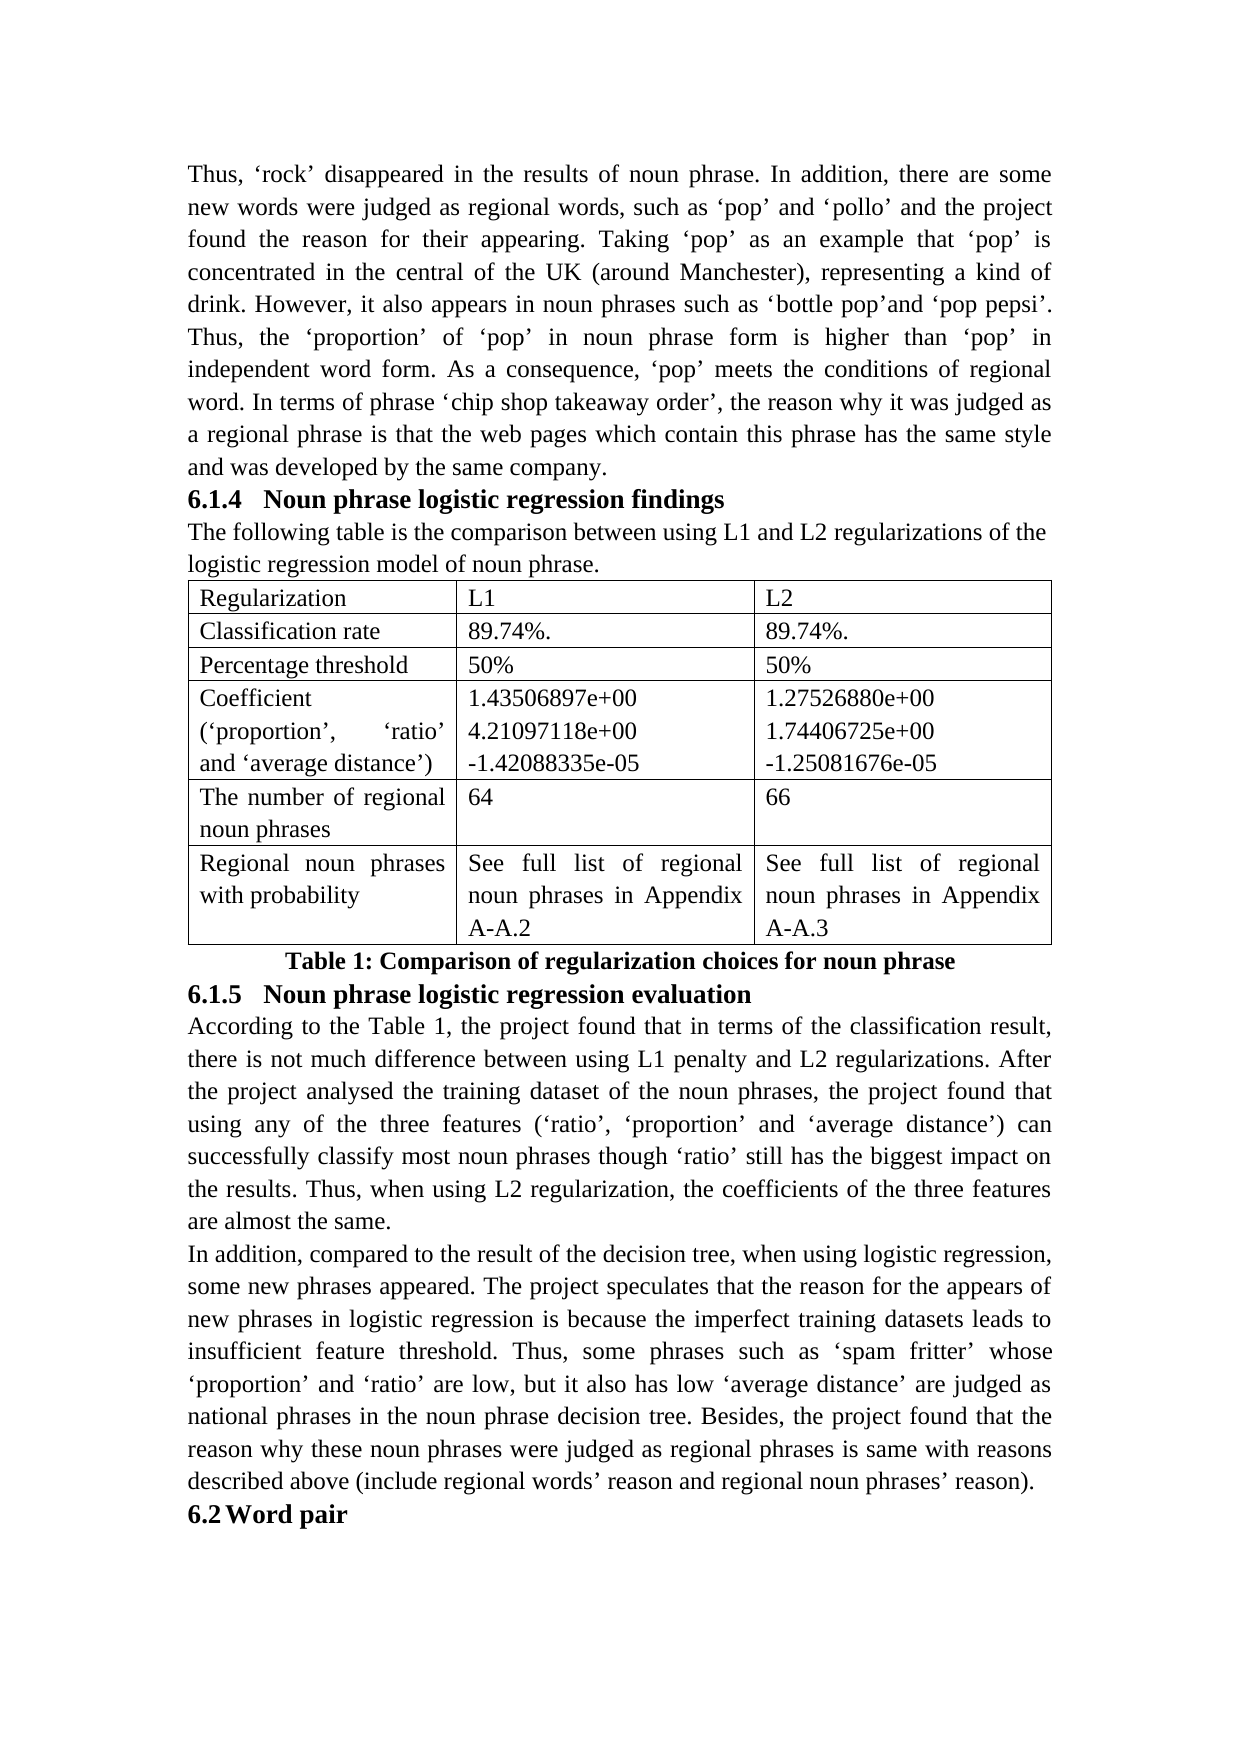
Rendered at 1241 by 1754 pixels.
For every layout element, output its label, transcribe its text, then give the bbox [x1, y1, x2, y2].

table_cell See full list of regional noun phrases in Appendix A-A.2 [457, 846, 754, 943]
table_cell 64 [457, 780, 754, 845]
table_header L2 [755, 581, 1051, 613]
text According to the Table 1, the project found that in terms of the classification result, there is not much difference between using L1 penalty and L2 regularizations. After the project analysed the training dataset of the noun phrases, the project found that using any of the three features (‘ratio’, ‘proportion’ and ‘average distance’) can successfully classify most noun phrases though ‘ratio’ still has the biggest impact on the results. Thus, when using L2 regularization, the coefficients of the three features are almost the same. [187, 1009, 1053, 1237]
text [187, 157, 1053, 482]
table_cell 1.27526880e+00 1.74406725e+00 -1.25081676e-05 [755, 681, 1051, 779]
table_cell The number of regional noun phrases [189, 780, 456, 845]
list Word pair [187, 1497, 1053, 1529]
table_cell 89.74%. [457, 614, 754, 647]
text Table 1: Comparison of regularization choices for noun phrase [187, 944, 1053, 977]
table_cell 50% [755, 648, 1051, 680]
table_cell Regional noun phrases with probability [189, 846, 456, 943]
text In addition, compared to the result of the decision tree, when using logistic regression, some new phrases appeared. The project speculates that the reason for the appears of new phrases in logistic regression is because the imperfect training datasets leads to insufficient feature threshold. Thus, some phrases such as ‘spam fritter’ whose ‘proportion’ and ‘ratio’ are low, but it also has low ‘average distance’ are judged as national phrases in the noun phrase decision tree. Besides, the project found that the reason why these noun phrases were judged as regional phrases is same with reasons described above (include regional words’ reason and regional noun phrases’ reason). [187, 1237, 1053, 1497]
table_cell 1.43506897e+00 4.21097118e+00 -1.42088335e-05 [457, 681, 754, 779]
table_cell Classification rate [189, 614, 456, 647]
table_cell 89.74%. [755, 614, 1051, 647]
list Noun phrase logistic regression findings [187, 482, 1053, 515]
list Noun phrase logistic regression evaluation [187, 977, 1053, 1009]
text The following table is the comparison between using L1 and L2 regularizations of the logistic regression model of noun phrase. [187, 515, 1053, 580]
table_header L1 [457, 581, 754, 613]
table_header Regularization [189, 581, 456, 613]
table_cell 66 [755, 780, 1051, 845]
table_cell Coefficient (‘proportion’, ‘ratio’ and ‘average distance’) [189, 681, 456, 779]
table_cell 50% [457, 648, 754, 680]
table_cell Percentage threshold [189, 648, 456, 680]
table_cell See full list of regional noun phrases in Appendix A-A.3 [755, 846, 1051, 943]
